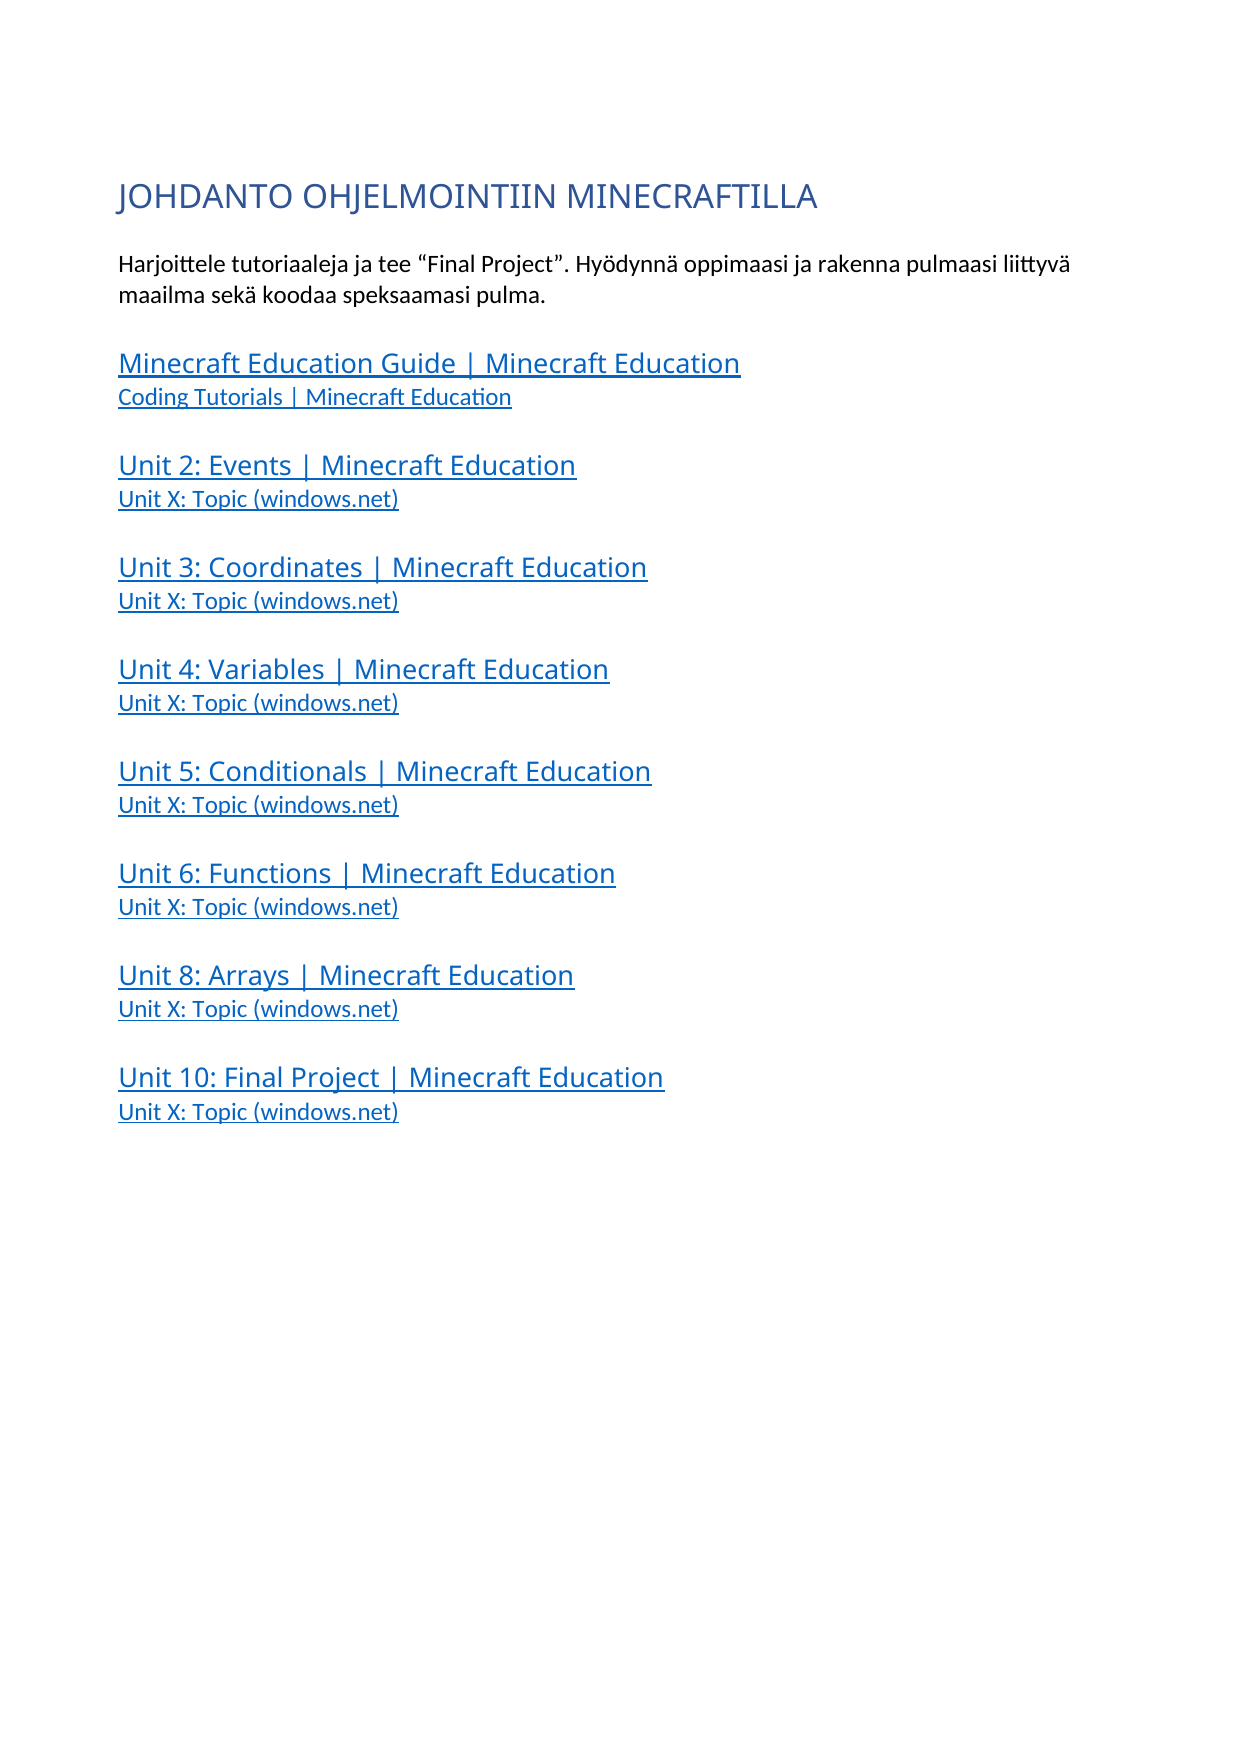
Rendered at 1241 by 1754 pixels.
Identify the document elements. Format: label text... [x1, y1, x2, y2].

text Unit X: Topic (windows.net) [118, 687, 1122, 718]
subtitle Unit 4: Variables | Minecraft Education [118, 651, 1122, 687]
subtitle Unit 2: Events | Minecraft Education [118, 446, 1122, 483]
subtitle Unit 8: Arrays | Minecraft Education [118, 957, 1122, 994]
subtitle Minecraft Education Guide | Minecraft Education [118, 344, 1122, 381]
subtitle Unit 10: Final Project | Minecraft Education [118, 1059, 1122, 1096]
text Unit X: Topic (windows.net) [118, 585, 1122, 616]
subtitle Unit 3: Coordinates | Minecraft Education [118, 548, 1122, 585]
subtitle Unit 6: Functions | Minecraft Education [118, 855, 1122, 892]
subtitle Unit 5: Conditionals | Minecraft Education [118, 753, 1122, 789]
text Harjoittele tutoriaaleja ja tee “Final Project”. Hyödynnä oppimaasi ja rakenna pulmaasi liittyvä maailma sekä koodaa speksaamasi pulma. [118, 248, 1122, 309]
text Coding Tutorials | Minecraft Education [118, 381, 1122, 412]
text Unit X: Topic (windows.net) [118, 789, 1122, 820]
text Unit X: Topic (windows.net) [118, 994, 1122, 1024]
text Unit X: Topic (windows.net) [118, 483, 1122, 514]
text Unit X: Topic (windows.net) [118, 892, 1122, 922]
text Unit X: Topic (windows.net) [118, 1096, 1122, 1126]
subtitle JOHDANTO OHJELMOINTIIN MINECRAFTILLA [118, 173, 1122, 218]
